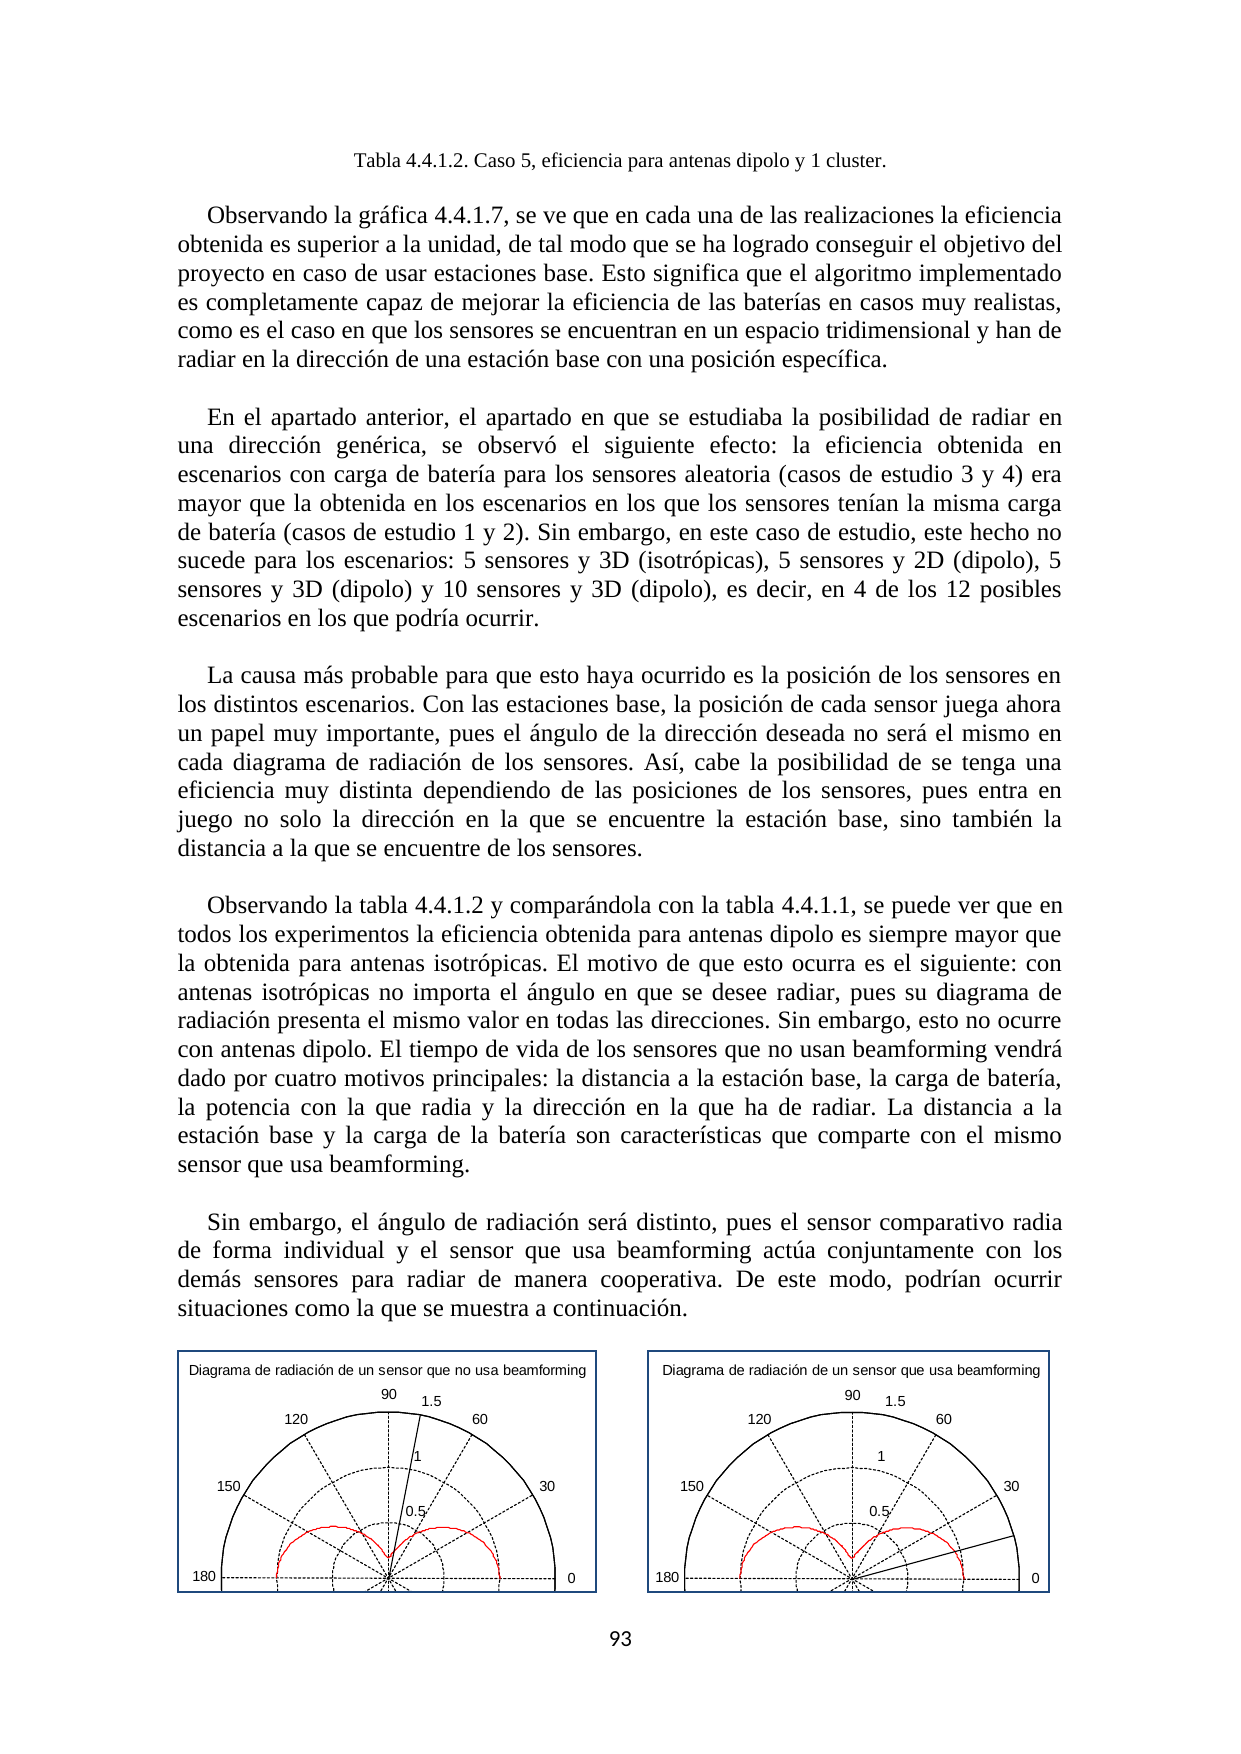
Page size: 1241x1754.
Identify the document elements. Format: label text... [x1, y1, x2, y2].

text Tabla 4.4.1.2. Caso 5, eficiencia para antenas dipolo y 1 cluster. [177, 148, 1063, 172]
text Observando la tabla 4.4.1.2 y comparándola con la tabla 4.4.1.1, se puede ver que en todos los experimentos la eficiencia obtenida para antenas dipolo es siempre mayor que la obtenida para antenas isotrópicas. El motivo de que esto ocurra es el siguiente: con antenas isotrópicas no importa el ángulo en que se desee radiar, pues su diagrama de radiación presenta el mismo valor en todas las direcciones. Sin embargo, esto no ocurre con antenas dipolo. El tiempo de vida de los sensores que no usan beamforming vendrá dado por cuatro motivos principales: la distancia a la estación base, la carga de batería, la potencia con la que radia y la dirección en la que ha de radiar. La distancia a la estación base y la carga de la batería son características que comparte con el mismo sensor que usa beamforming. [177, 890, 1063, 1178]
text Observando la gráfica 4.4.1.7, se ve que en cada una de las realizaciones la eficiencia obtenida es superior a la unidad, de tal modo que se ha logrado conseguir el objetivo del proyecto en caso de usar estaciones base. Esto significa que el algoritmo implementado es completamente capaz de mejorar la eficiencia de las baterías en casos muy realistas, como es el caso en que los sensores se encuentran en un espacio tridimensional y han de radiar en la dirección de una estación base con una posición específica. [177, 200, 1063, 373]
text La causa más probable para que esto haya ocurrido es la posición de los sensores en los distintos escenarios. Con las estaciones base, la posición de cada sensor juega ahora un papel muy importante, pues el ángulo de la dirección deseada no será el mismo en cada diagrama de radiación de los sensores. Así, cabe la posibilidad de se tenga una eficiencia muy distinta dependiendo de las posiciones de los sensores, pues entra en juego no solo la dirección en la que se encuentre la estación base, sino también la distancia a la que se encuentre de los sensores. [177, 660, 1063, 862]
text Sin embargo, el ángulo de radiación será distinto, pues el sensor comparativo radia de forma individual y el sensor que usa beamforming actúa conjuntamente con los demás sensores para radiar de manera cooperativa. De este modo, podrían ocurrir situaciones como la que se muestra a continuación. [177, 1207, 1063, 1322]
text En el apartado anterior, el apartado en que se estudiaba la posibilidad de radiar en una dirección genérica, se observó el siguiente efecto: la eficiencia obtenida en escenarios con carga de batería para los sensores aleatoria (casos de estudio 3 y 4) era mayor que la obtenida en los escenarios en los que los sensores tenían la misma carga de batería (casos de estudio 1 y 2). Sin embargo, en este caso de estudio, este hecho no sucede para los escenarios: 5 sensores y 3D (isotrópicas), 5 sensores y 2D (dipolo), 5 sensores y 3D (dipolo) y 10 sensores y 3D (dipolo), es decir, en 4 de los 12 posibles escenarios en los que podría ocurrir. [177, 402, 1063, 632]
